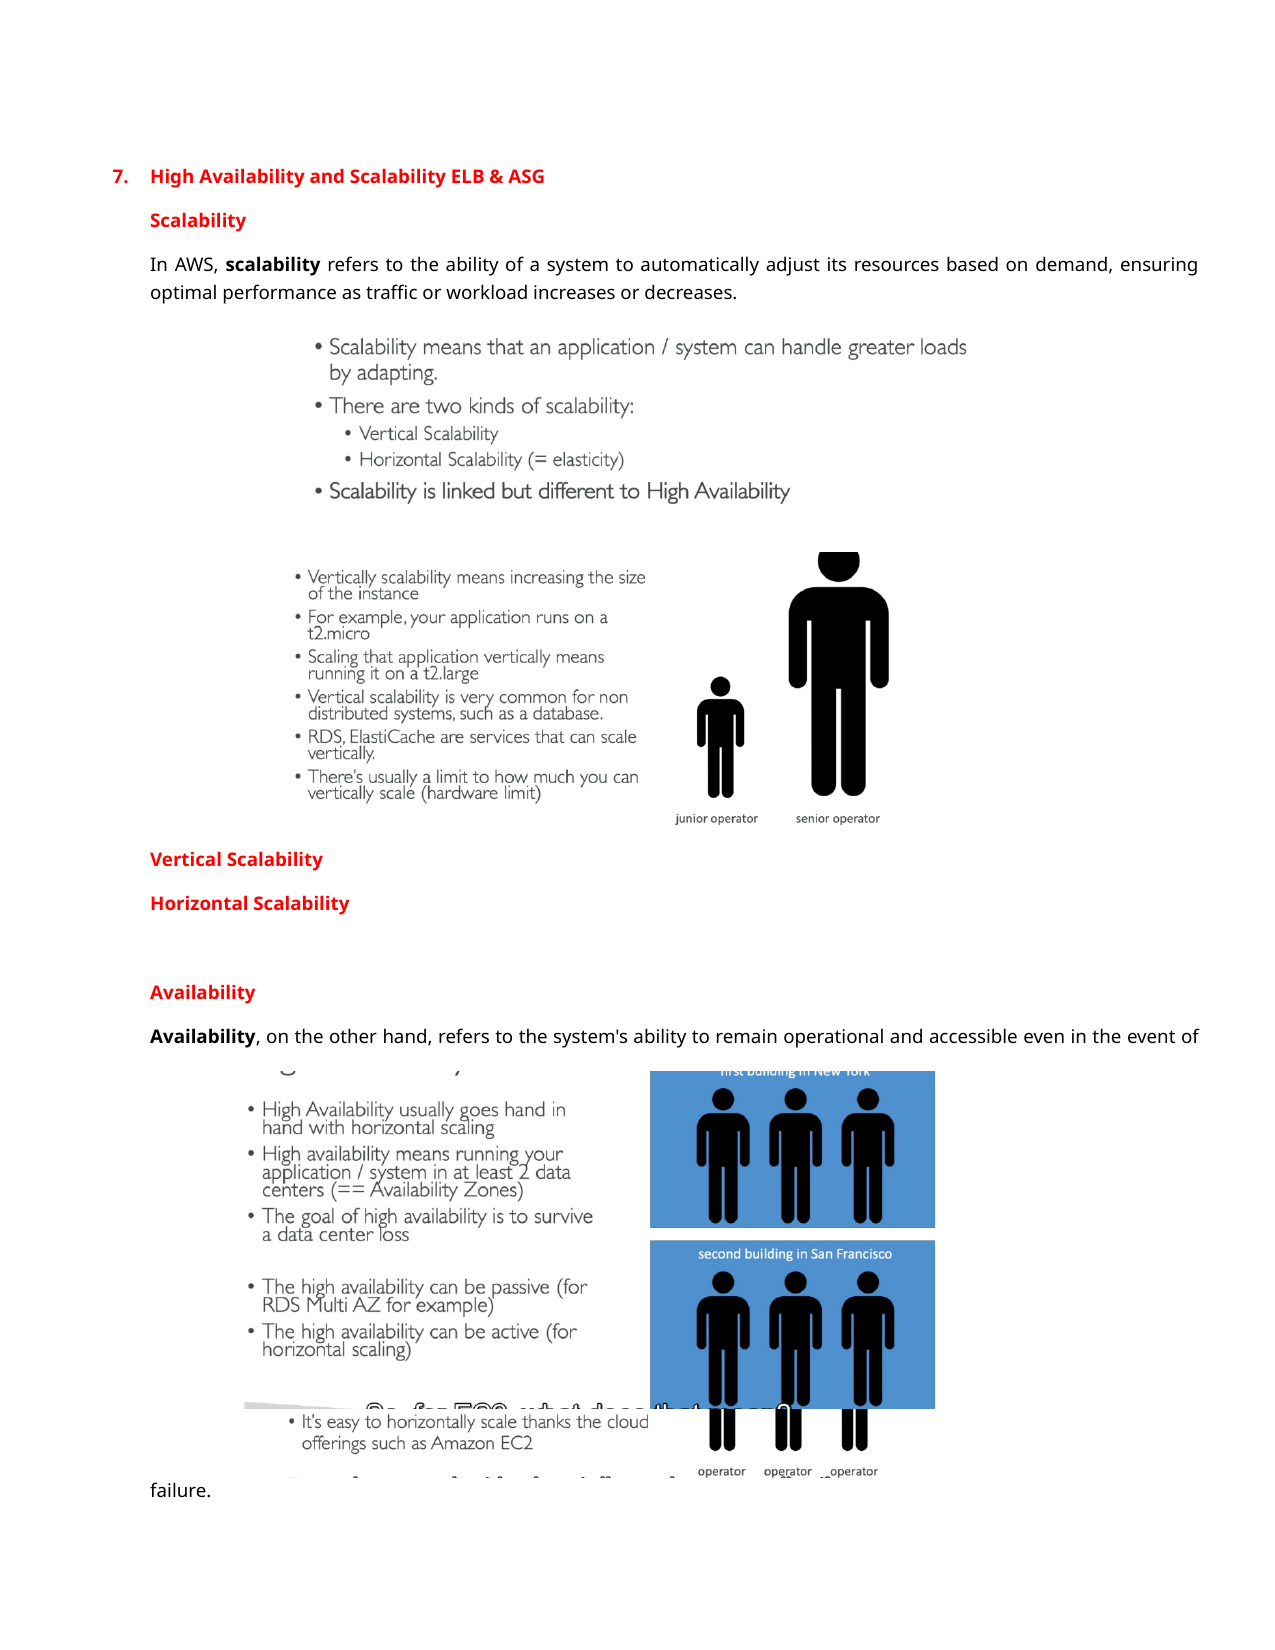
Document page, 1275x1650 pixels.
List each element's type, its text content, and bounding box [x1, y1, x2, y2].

picture [292, 552, 898, 828]
picture [244, 1071, 936, 1478]
picture [305, 330, 970, 514]
text Horizontal Scalability [150, 891, 1200, 916]
text In AWS, scalability refers to the ability of a system to automatically adjust its resources based on demand, ensuring optimal performance as traffic or workload increases or decreases. [150, 252, 1200, 305]
list High Availability and Scalability ELB & ASG [112, 163, 1200, 189]
text Scalability [150, 207, 1200, 233]
text Availability [150, 979, 1200, 1004]
